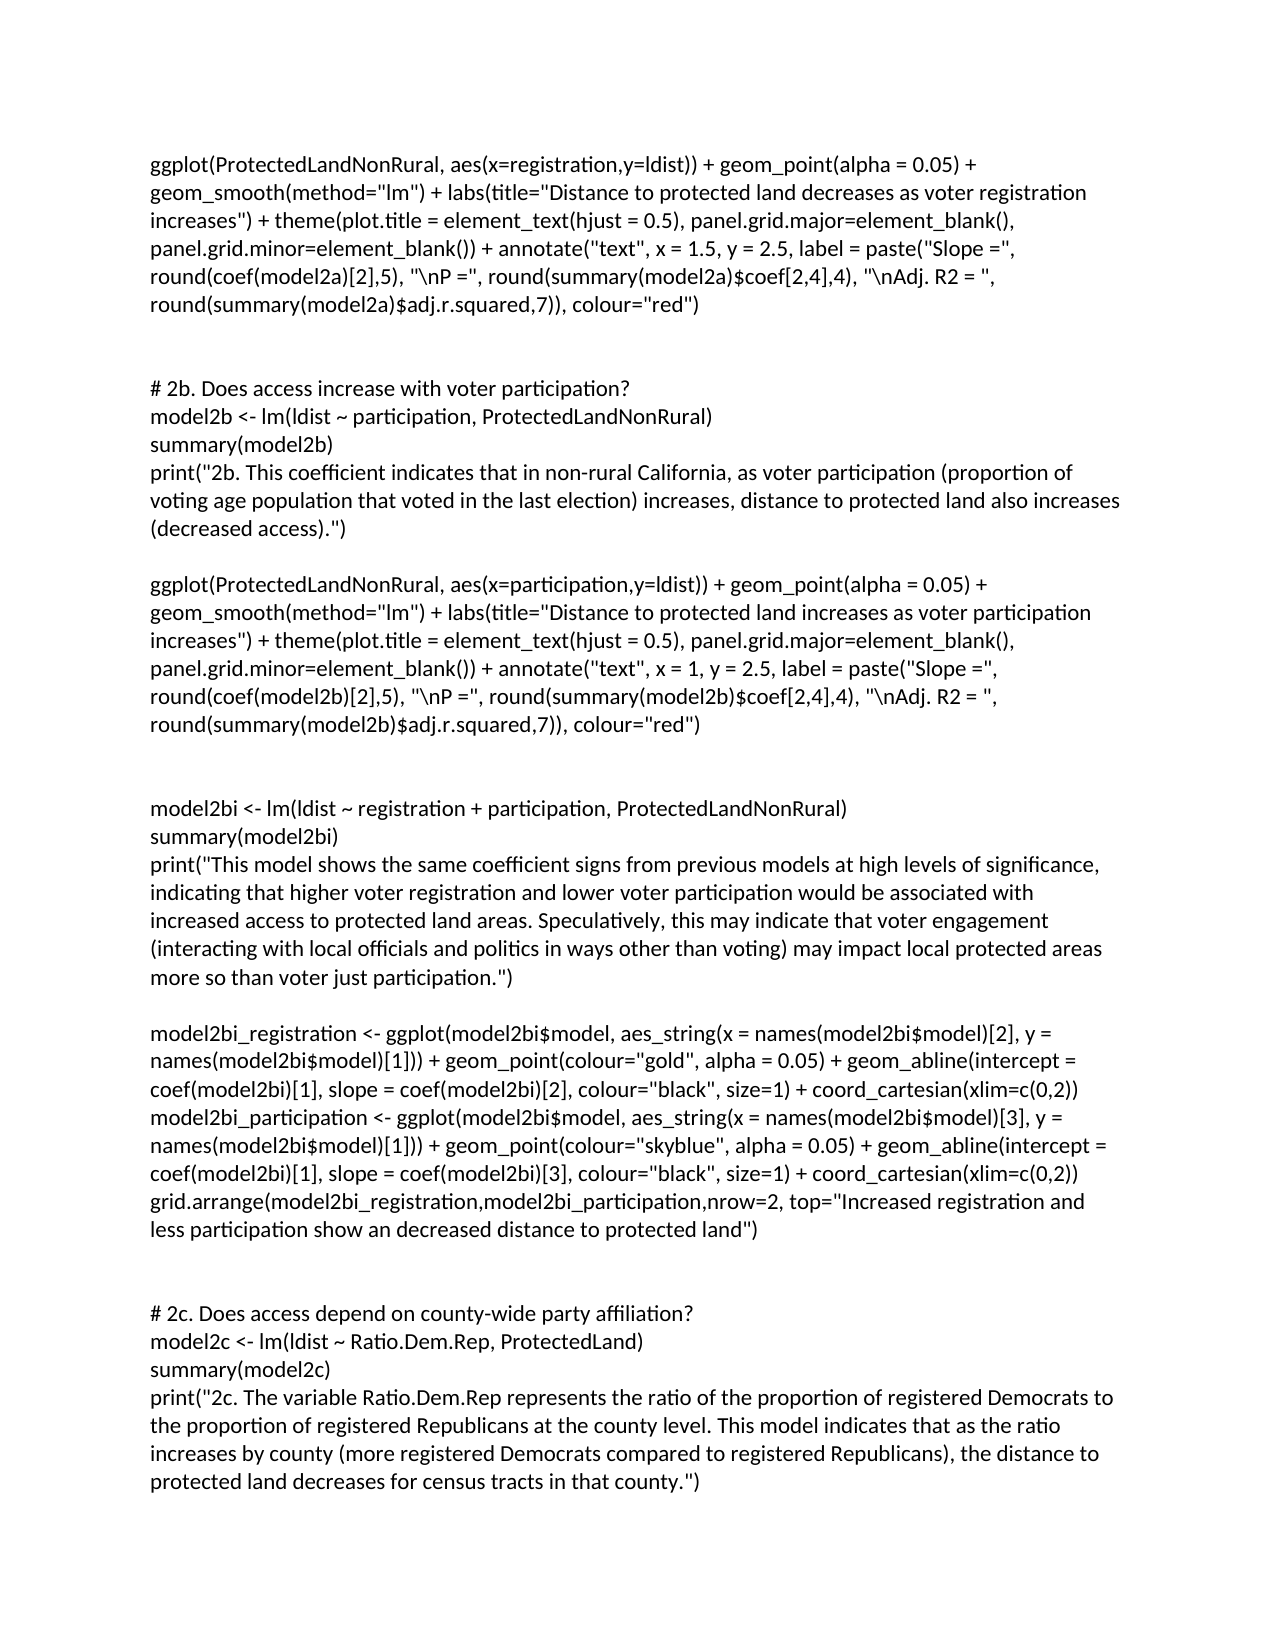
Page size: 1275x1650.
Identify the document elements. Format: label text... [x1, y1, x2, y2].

text # 2c. Does access depend on county-wide party affiliation? [150, 1299, 1125, 1327]
text summary(model2b) [150, 430, 1125, 458]
text summary(model2c) [150, 1355, 1125, 1383]
text summary(model2bi) [150, 822, 1125, 851]
text # 2b. Does access increase with voter participation? [150, 374, 1125, 402]
text model2c <- lm(ldist ~ Ratio.Dem.Rep, ProtectedLand) [150, 1327, 1125, 1355]
text model2bi_registration <- ggplot(model2bi$model, aes_string(x = names(model2bi$model)[2], y = names(model2bi$model)[1])) + geom_point(colour="gold", alpha = 0.05) + geom_abline(intercept = coef(model2bi)[1], slope = coef(model2bi)[2], colour="black", size=1) + coord_cartesian(xlim=c(0,2)) [150, 1019, 1125, 1103]
text print("2b. This coefficient indicates that in non-rural California, as voter participation (proportion of voting age population that voted in the last election) increases, distance to protected land also increases (decreased access).") [150, 458, 1125, 542]
text print("2c. The variable Ratio.Dem.Rep represents the ratio of the proportion of registered Democrats to the proportion of registered Republicans at the county level. This model indicates that as the ratio increases by county (more registered Democrats compared to registered Republicans), the distance to protected land decreases for census tracts in that county.") [150, 1383, 1125, 1495]
text model2b <- lm(ldist ~ participation, ProtectedLandNonRural) [150, 402, 1125, 430]
text ggplot(ProtectedLandNonRural, aes(x=participation,y=ldist)) + geom_point(alpha = 0.05) + geom_smooth(method="lm") + labs(title="Distance to protected land increases as voter participation increases") + theme(plot.title = element_text(hjust = 0.5), panel.grid.major=element_blank(), panel.grid.minor=element_blank()) + annotate("text", x = 1, y = 2.5, label = paste("Slope =", round(coef(model2b)[2],5), "\nP =", round(summary(model2b)$coef[2,4],4), "\nAdj. R2 = ", round(summary(model2b)$adj.r.squared,7)), colour="red") [150, 570, 1125, 738]
text model2bi_participation <- ggplot(model2bi$model, aes_string(x = names(model2bi$model)[3], y = names(model2bi$model)[1])) + geom_point(colour="skyblue", alpha = 0.05) + geom_abline(intercept = coef(model2bi)[1], slope = coef(model2bi)[3], colour="black", size=1) + coord_cartesian(xlim=c(0,2)) [150, 1103, 1125, 1187]
text model2bi <- lm(ldist ~ registration + participation, ProtectedLandNonRural) [150, 794, 1125, 822]
text grid.arrange(model2bi_registration,model2bi_participation,nrow=2, top="Increased registration and less participation show an decreased distance to protected land") [150, 1187, 1125, 1243]
text print("This model shows the same coefficient signs from previous models at high levels of significance, indicating that higher voter registration and lower voter participation would be associated with increased access to protected land areas. Speculatively, this may indicate that voter engagement (interacting with local officials and politics in ways other than voting) may impact local protected areas more so than voter just participation.") [150, 851, 1125, 991]
text ggplot(ProtectedLandNonRural, aes(x=registration,y=ldist)) + geom_point(alpha = 0.05) + geom_smooth(method="lm") + labs(title="Distance to protected land decreases as voter registration increases") + theme(plot.title = element_text(hjust = 0.5), panel.grid.major=element_blank(), panel.grid.minor=element_blank()) + annotate("text", x = 1.5, y = 2.5, label = paste("Slope =", round(coef(model2a)[2],5), "\nP =", round(summary(model2a)$coef[2,4],4), "\nAdj. R2 = ", round(summary(model2a)$adj.r.squared,7)), colour="red") [150, 150, 1125, 318]
